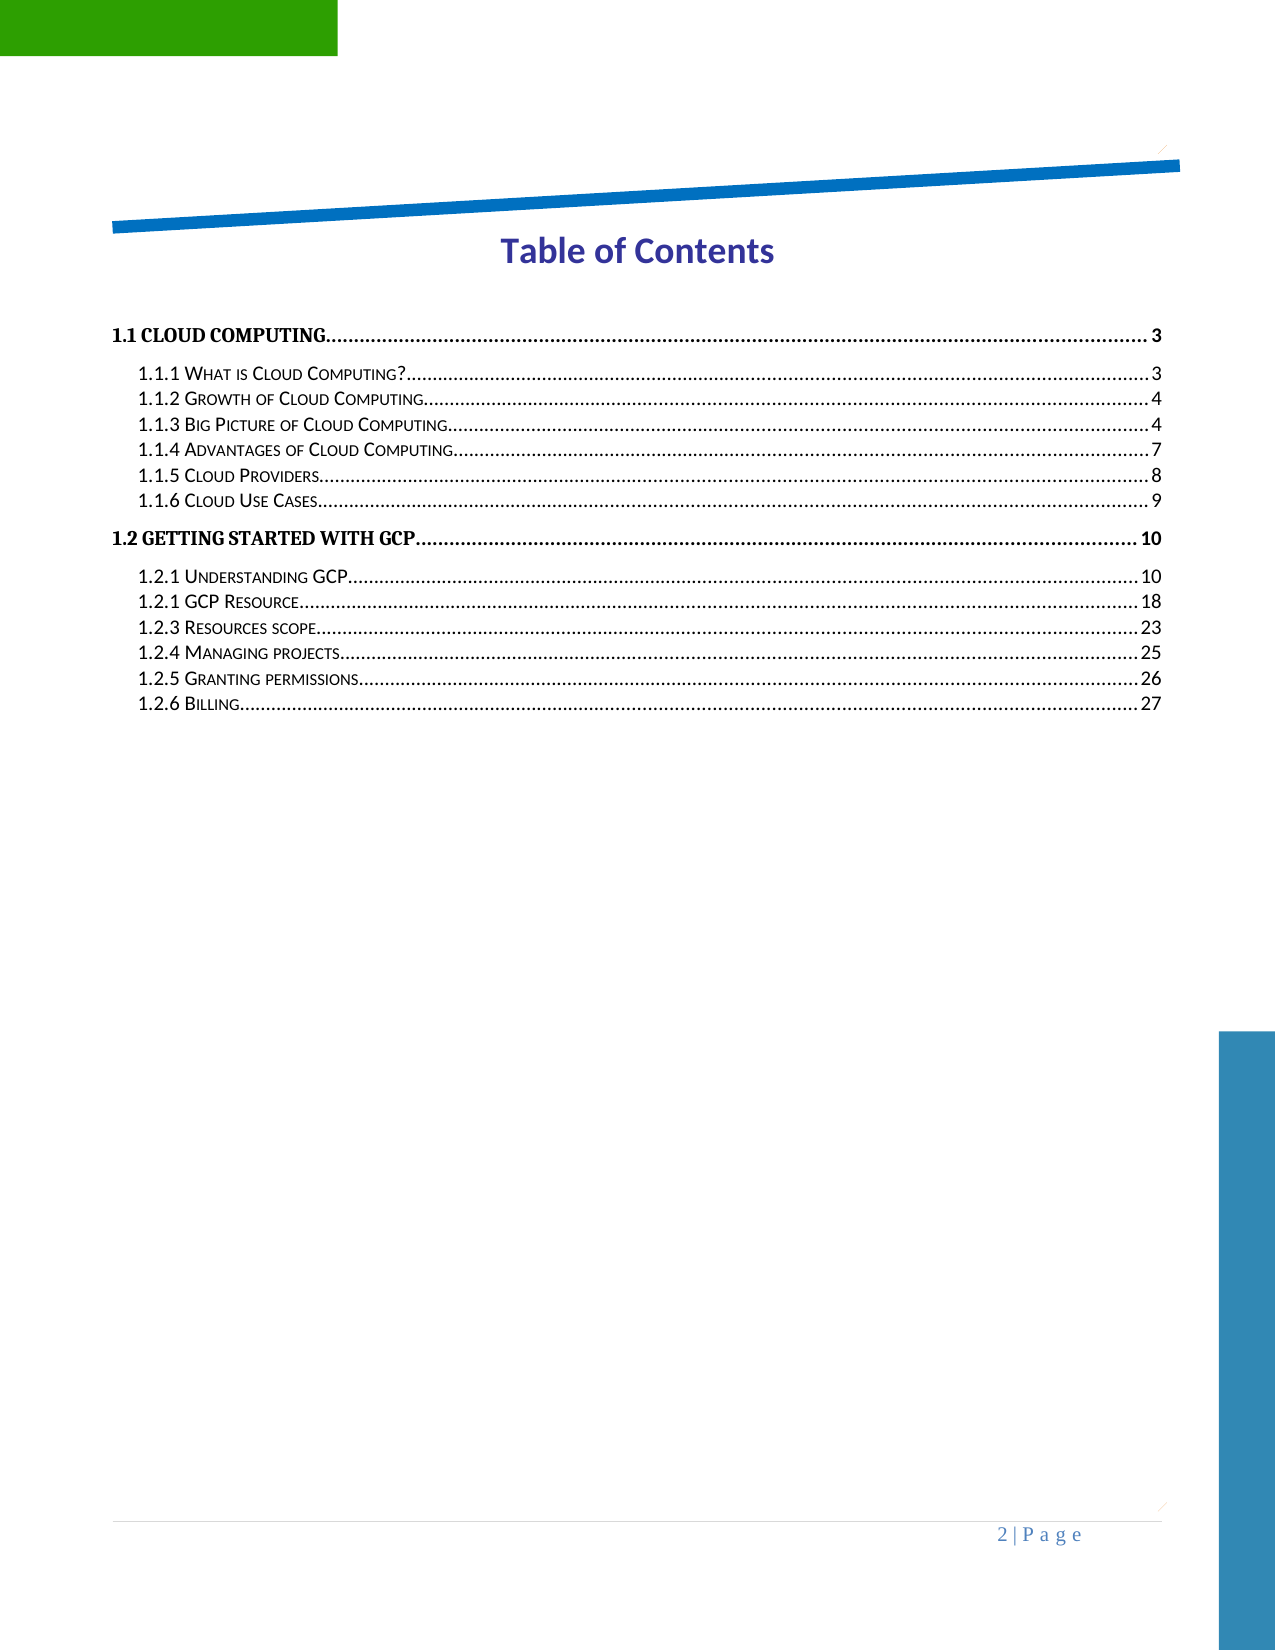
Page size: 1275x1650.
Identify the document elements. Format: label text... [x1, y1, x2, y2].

text 1.2.3 Resources scope 23 [137, 614, 1162, 639]
text 1.1.6 Cloud Use Cases 9 [137, 487, 1162, 513]
text 1.1.2 Growth of Cloud Computing 4 [137, 386, 1162, 411]
text 1.2.5 Granting permissions 26 [137, 665, 1162, 690]
text Table of Contents [112, 227, 1162, 273]
text 1.2.6 Billing 27 [137, 690, 1162, 716]
text 1.1.4 Advantages of Cloud Computing 7 [137, 436, 1162, 462]
text 1.2.1 Understanding GCP 10 [137, 563, 1162, 588]
text 1.2.4 Managing projects 25 [137, 639, 1162, 665]
text 1.2 Getting Started with GCP 10 [112, 525, 1162, 551]
text 1.1.1 What is Cloud Computing? 3 [137, 360, 1162, 386]
text 1.1 Cloud Computing 3 [112, 322, 1162, 348]
text 1.1.3 Big Picture of Cloud Computing 4 [137, 411, 1162, 436]
text 1.2.1 GCP Resource 18 [137, 588, 1162, 614]
text 1.1.5 Cloud Providers 8 [137, 462, 1162, 487]
